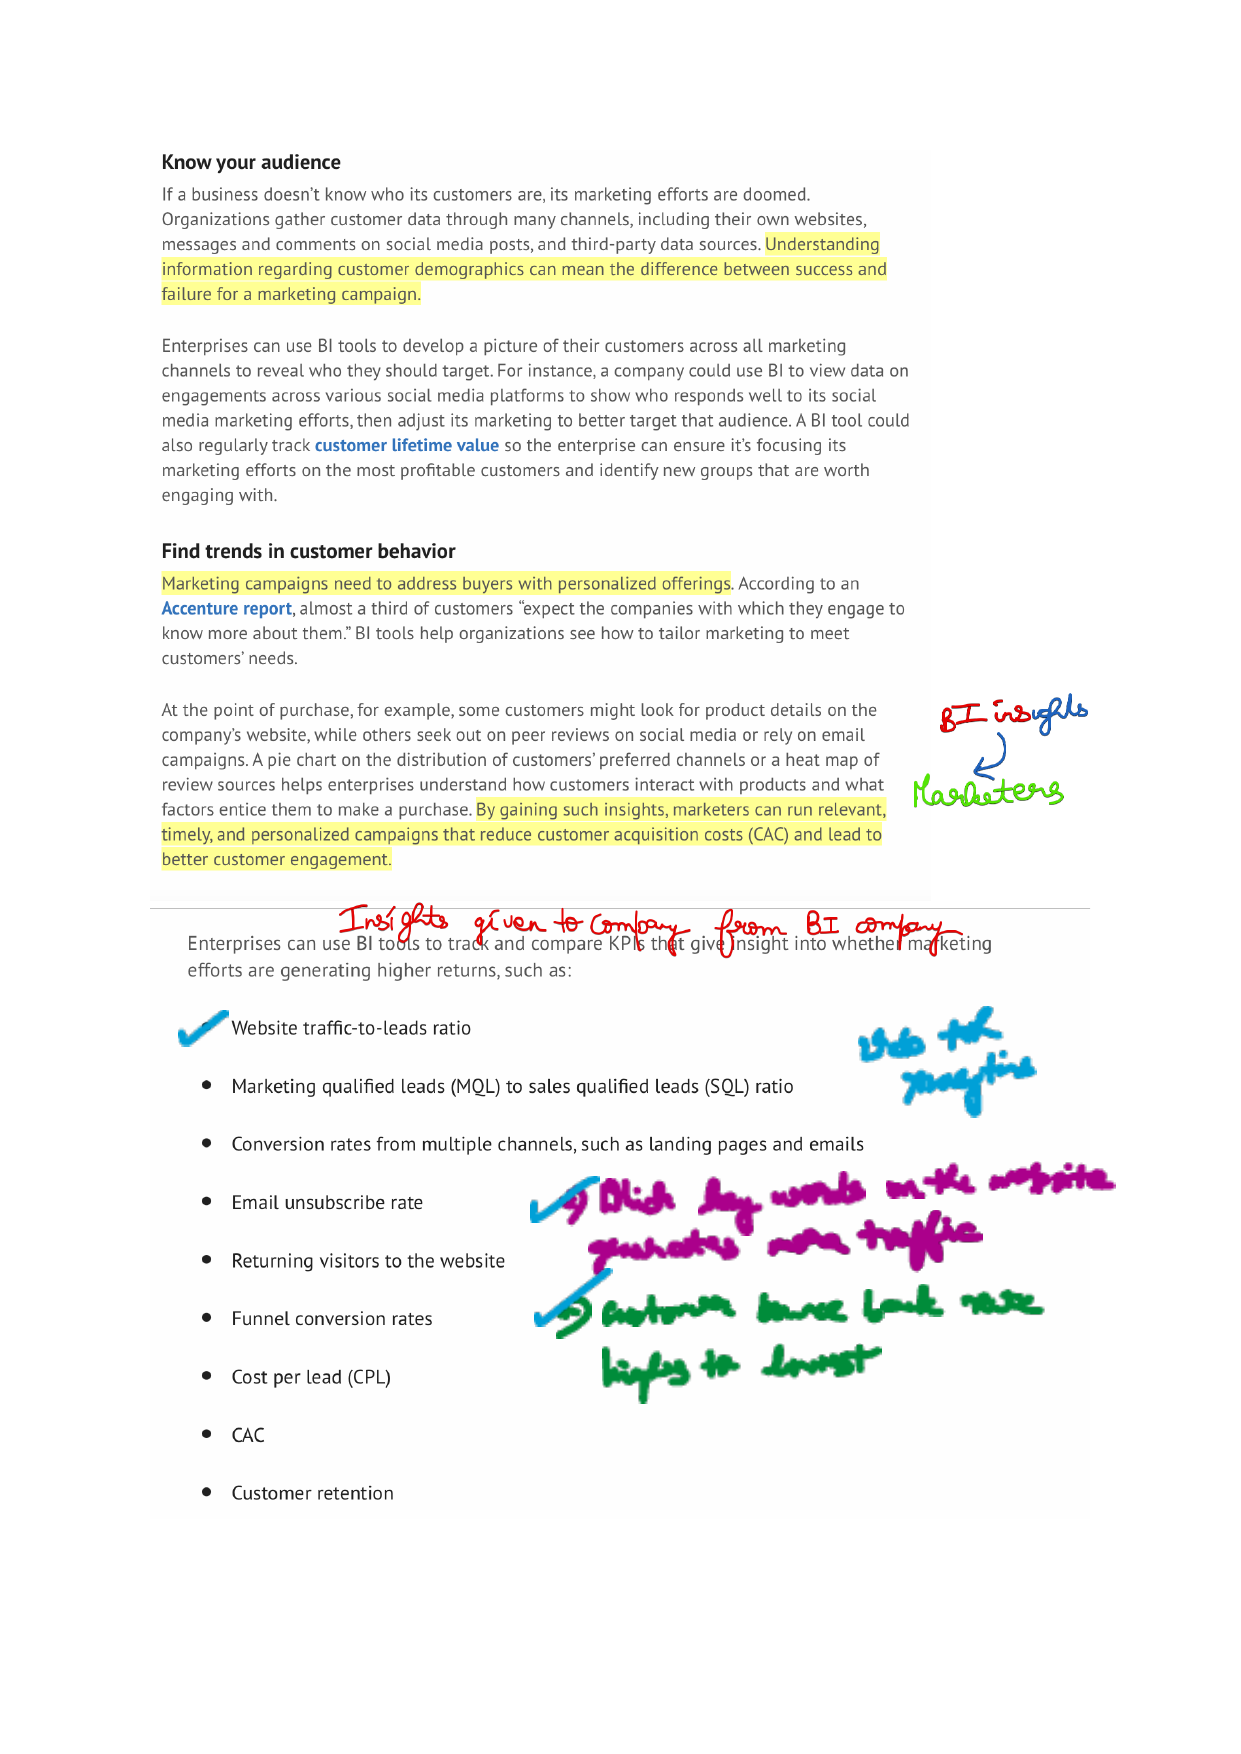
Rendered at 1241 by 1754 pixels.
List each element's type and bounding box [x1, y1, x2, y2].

picture [150, 150, 1116, 1519]
